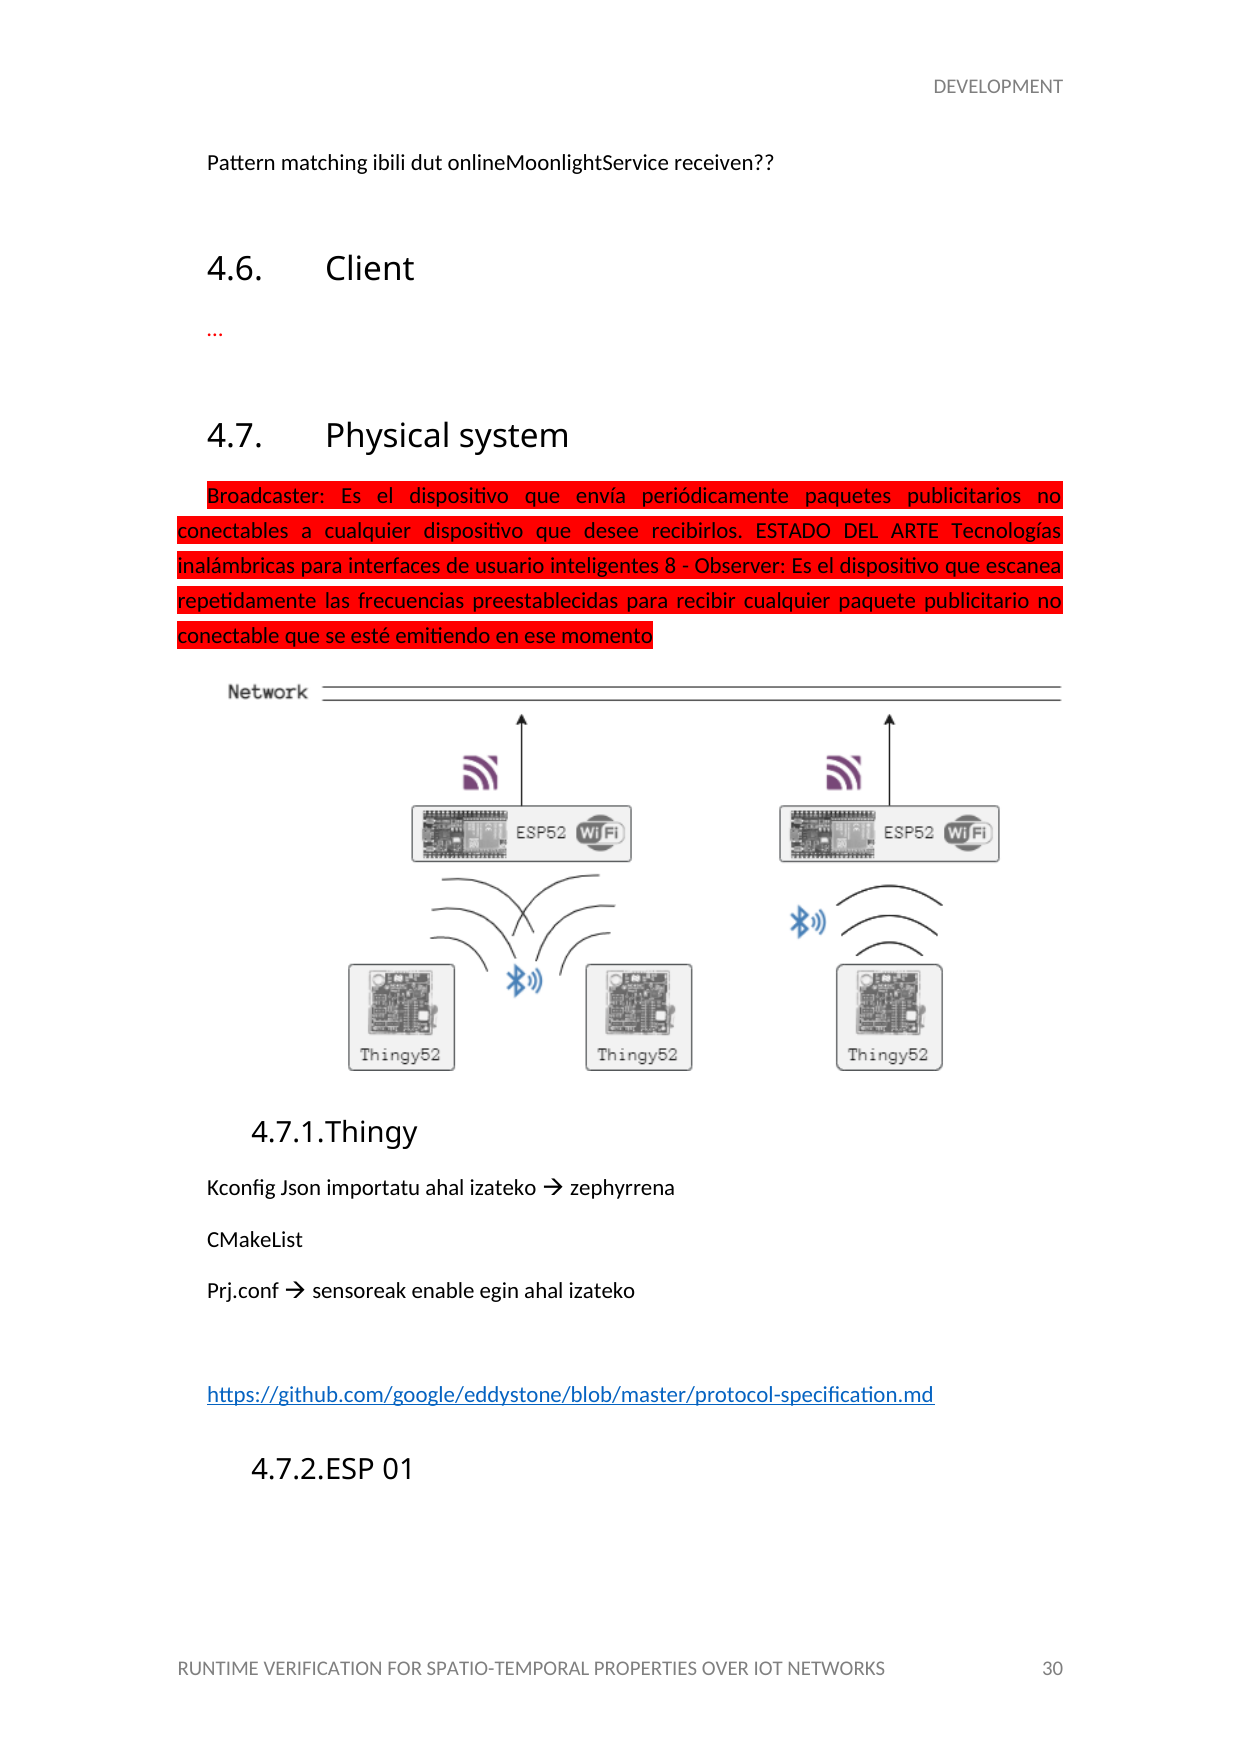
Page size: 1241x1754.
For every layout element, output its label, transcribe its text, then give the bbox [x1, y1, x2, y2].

text Broadcaster: Es el dispositivo que envía periódicamente paquetes publicitarios no conectables a cualquier dispositivo que desee recibirlos. ESTADO DEL ARTE Tecnologías inalámbricas para interfaces de usuario inteligentes 8 - Observer: Es el dispositivo que escanea repetidamente las frecuencias preestablecidas para recibir cualquier paquete publicitario no conectable que se esté emitiendo en ese momento [177, 481, 1063, 516]
text … [177, 314, 1063, 342]
subtitle ESP 01 [251, 1448, 1063, 1488]
picture [177, 672, 1063, 1071]
subtitle Client [207, 245, 1063, 291]
text Kconfig Json importatu ahal izateko zephyrrena [177, 1173, 1063, 1201]
subtitle Physical system [207, 412, 1063, 457]
text https://github.com/google/eddystone/blob/master/protocol-specification.md [177, 1380, 1063, 1408]
text Prj.conf sensoreak enable egin ahal izateko [177, 1276, 1063, 1304]
text Broadcaster: Es el dispositivo que envía periódicamente paquetes publicitarios no conectables a cualquier dispositivo que desee recibirlos. ESTADO DEL ARTE Tecnologías inalámbricas para interfaces de usuario inteligentes 8 - Observer: Es el dispositivo que escanea repetidamente las frecuencias preestablecidas para recibir cualquier paquete publicitario no conectable que se esté emitiendo en ese momento [177, 614, 1063, 649]
text CMakeList [177, 1225, 1063, 1253]
text Pattern matching ibili dut onlineMoonlightService receiven?? [177, 148, 1063, 176]
subtitle Thingy [251, 1111, 1063, 1151]
